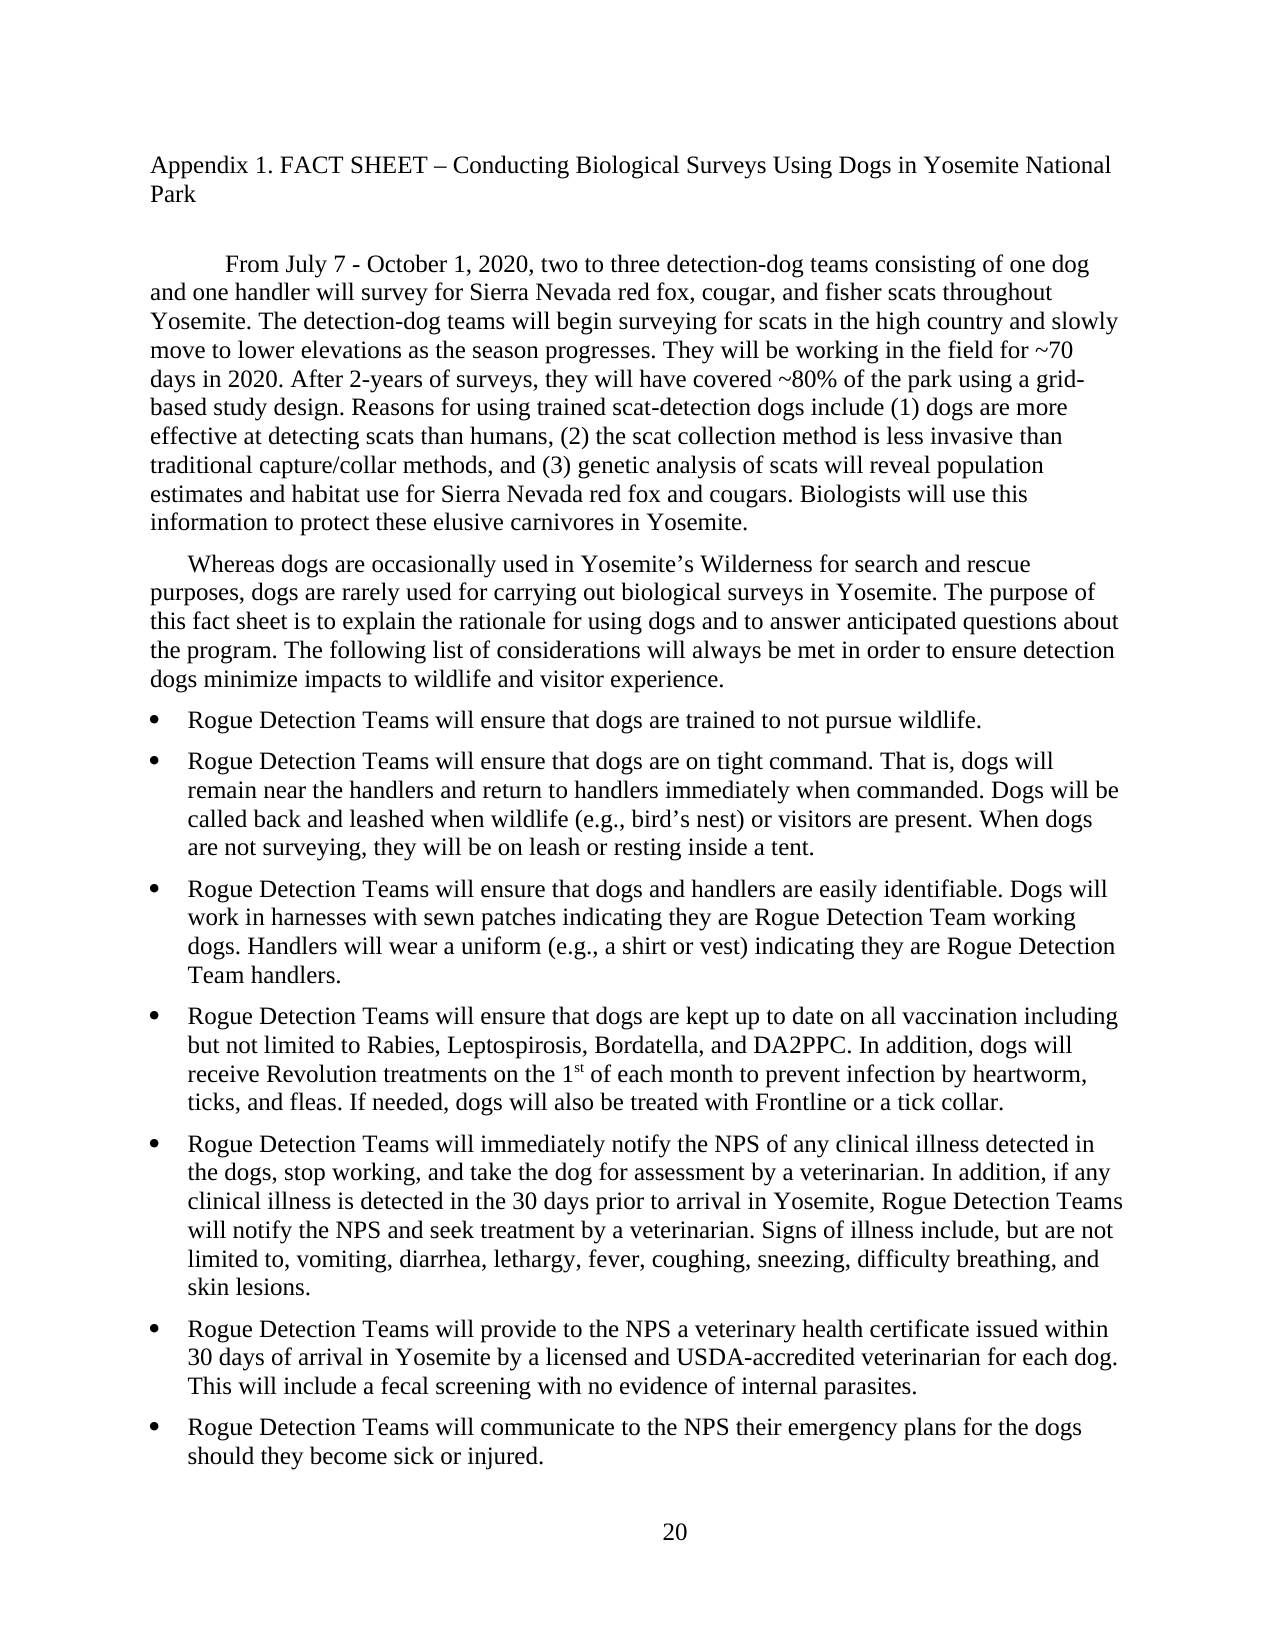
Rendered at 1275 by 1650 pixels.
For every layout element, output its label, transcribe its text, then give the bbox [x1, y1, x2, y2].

text From July 7 - October 1, 2020, two to three detection-dog teams consisting of one dog and one handler will survey for Sierra Nevada red fox, cougar, and fisher scats throughout Yosemite. The detection-dog teams will begin surveying for scats in the high country and slowly move to lower elevations as the season progresses. They will be working in the field for ~70 days in 2020. After 2-years of surveys, they will have covered ~80% of the park using a grid-based study design. Reasons for using trained scat-detection dogs include (1) dogs are more effective at detecting scats than humans, (2) the scat collection method is less invasive than traditional capture/collar methods, and (3) genetic analysis of scats will reveal population estimates and habitat use for Sierra Nevada red fox and cougars. Biologists will use this information to protect these elusive carnivores in Yosemite. [150, 249, 1125, 536]
list Rogue Detection Teams will ensure that dogs are on tight command. That is, dogs will remain near the handlers and return to handlers immediately when commanded. Dogs will be called back and leashed when wildlife (e.g., bird’s nest) or visitors are present. When dogs are not surveying, they will be on leash or resting inside a tent. [150, 746, 1125, 861]
list Rogue Detection Teams will ensure that dogs are kept up to date on all vaccination including but not limited to Rabies, Leptospirosis, Bordatella, and DA2PPC. In addition, dogs will receive Revolution treatments on the 1st of each month to prevent infection by heartworm, ticks, and fleas. If needed, dogs will also be treated with Frontline or a tick collar. [150, 1001, 1125, 1116]
list Rogue Detection Teams will immediately notify the NPS of any clinical illness detected in the dogs, stop working, and take the dog for assessment by a veterinarian. In addition, if any clinical illness is detected in the 30 days prior to arrival in Yosemite, Rogue Detection Teams will notify the NPS and seek treatment by a veterinarian. Signs of illness include, but are not limited to, vomiting, diarrhea, lethargy, fever, coughing, sneezing, difficulty breathing, and skin lesions. [150, 1129, 1125, 1301]
list Rogue Detection Teams will ensure that dogs and handlers are easily identifiable. Dogs will work in harnesses with sewn patches indicating they are Rogue Detection Team working dogs. Handlers will wear a uniform (e.g., a shirt or vest) indicating they are Rogue Detection Team handlers. [150, 874, 1125, 989]
list Rogue Detection Teams will communicate to the NPS their emergency plans for the dogs should they become sick or injured. [150, 1412, 1125, 1470]
list Rogue Detection Teams will provide to the NPS a veterinary health certificate issued within 30 days of arrival in Yosemite by a licensed and USDA-accredited veterinarian for each dog. This will include a fecal screening with no evidence of internal parasites. [150, 1314, 1125, 1400]
list Rogue Detection Teams will ensure that dogs are trained to not pursue wildlife. [150, 705, 1125, 734]
text Whereas dogs are occasionally used in Yosemite’s Wilderness for search and rescue purposes, dogs are rarely used for carrying out biological surveys in Yosemite. The purpose of this fact sheet is to explain the rationale for using dogs and to answer anticipated questions about the program. The following list of considerations will always be met in order to ensure detection dogs minimize impacts to wildlife and visitor experience. [150, 549, 1125, 692]
text Appendix 1. FACT SHEET – Conducting Biological Surveys Using Dogs in Yosemite National Park [150, 150, 1125, 207]
